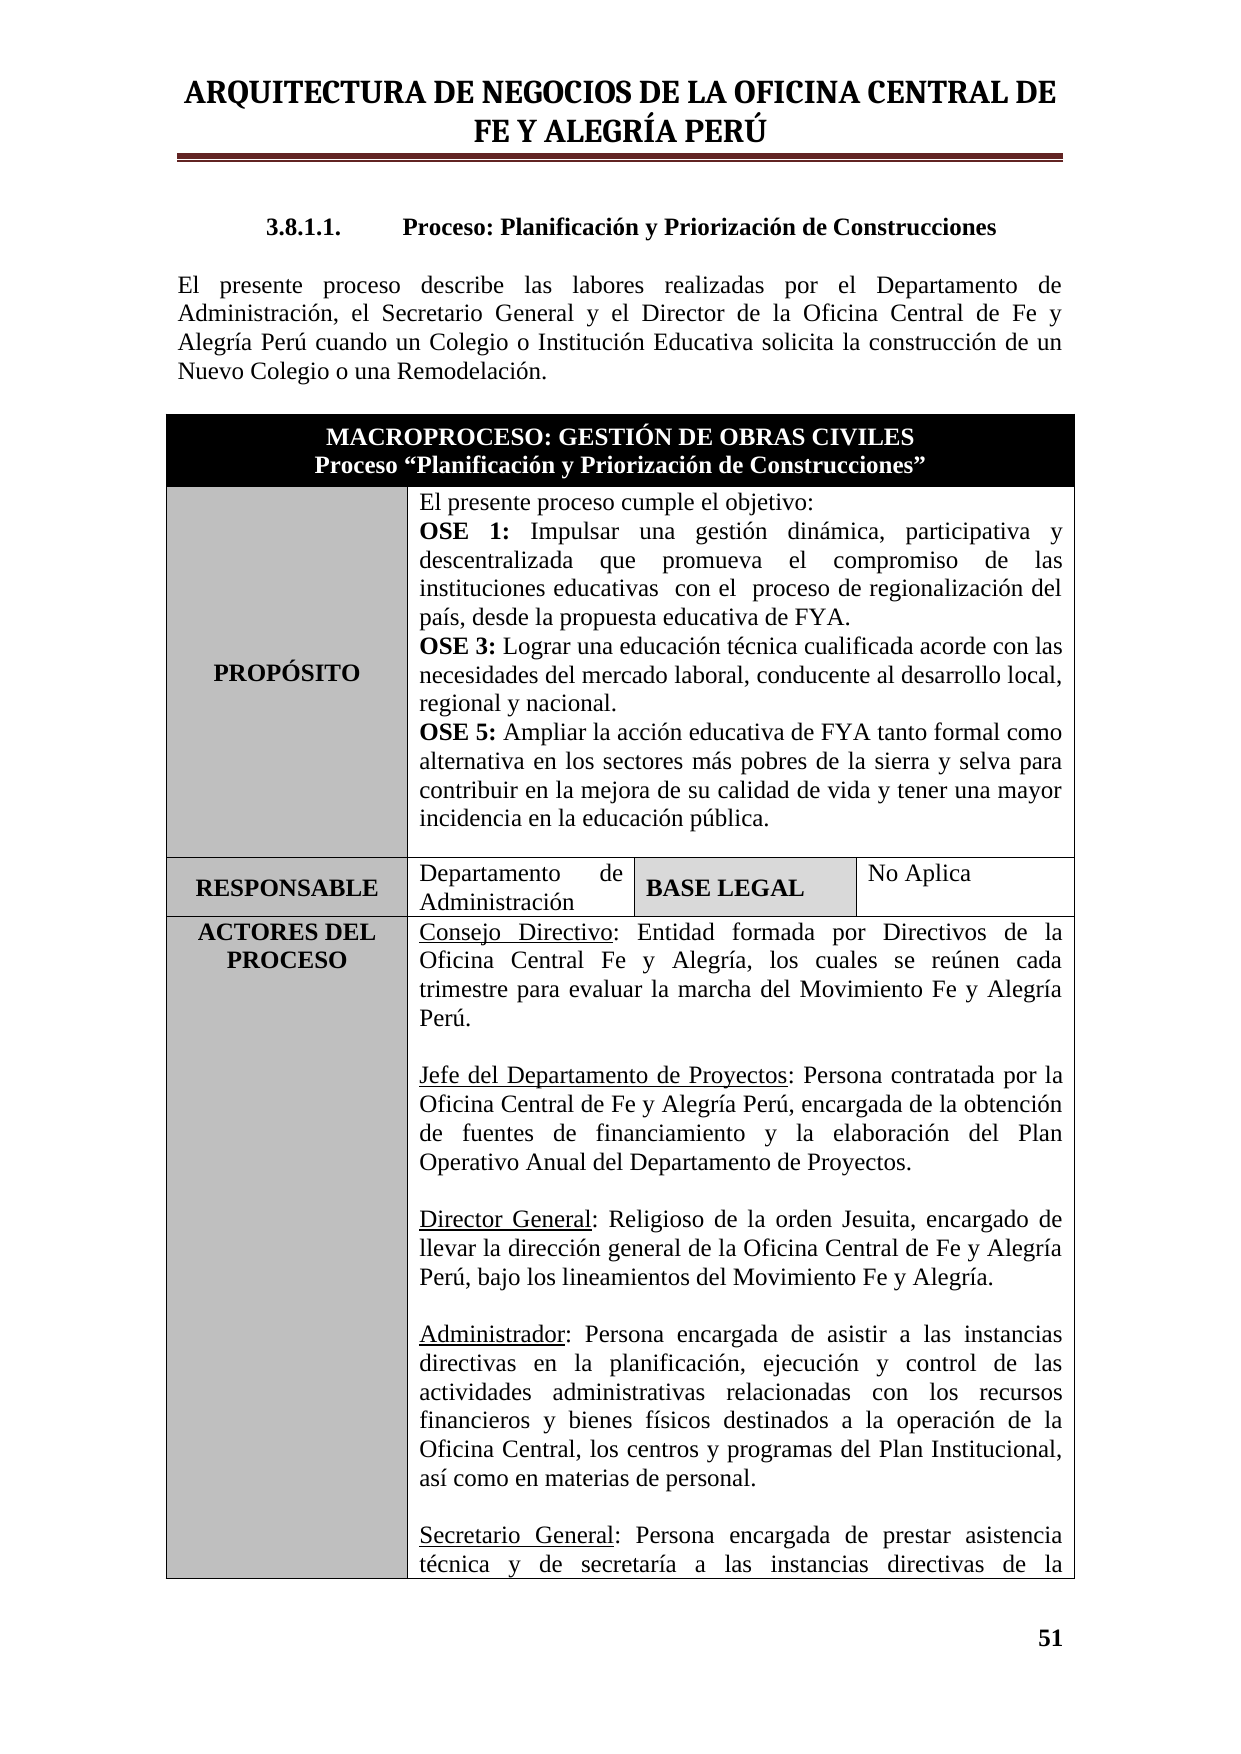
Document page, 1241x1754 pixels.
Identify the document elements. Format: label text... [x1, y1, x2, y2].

table_cell El presente proceso cumple el objetivo: OSE 1: Impulsar una gestión dinámica, participativa y descentralizada que promueva el compromiso de las instituciones educativas con el proceso de regionalización del país, desde la propuesta educativa de FYA. OSE 3: Lograr una educación técnica cualificada acorde con las necesidades del mercado laboral, conducente al desarrollo local, regional y nacional. OSE 5: Ampliar la acción educativa de FYA tanto formal como alternativa en los sectores más pobres de la sierra y selva para contribuir en la mejora de su calidad de vida y tener una mayor incidencia en la educación pública. [408, 487, 1074, 857]
table_cell RESPONSABLE [167, 858, 407, 916]
text El presente proceso describe las labores realizadas por el Departamento de Administración, el Secretario General y el Director de la Oficina Central de Fe y Alegría Perú cuando un Colegio o Institución Educativa solicita la construcción de un Nuevo Colegio o una Remodelación. [177, 270, 1063, 385]
table_cell BASE LEGAL [635, 858, 856, 916]
table_header MACROPROCESO: GESTIÓN DE OBRAS CIVILES Proceso “Planificación y Priorización de Construcciones” [167, 415, 1074, 486]
table_cell No Aplica [857, 858, 1074, 916]
table_cell PROPÓSITO [167, 487, 407, 857]
table_cell ACTORES DEL PROCESO [167, 917, 407, 1578]
table_cell Departamento de Administración [408, 858, 634, 916]
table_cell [408, 917, 1074, 1578]
subtitle Proceso: Planificación y Priorización de Construcciones [266, 212, 1063, 240]
